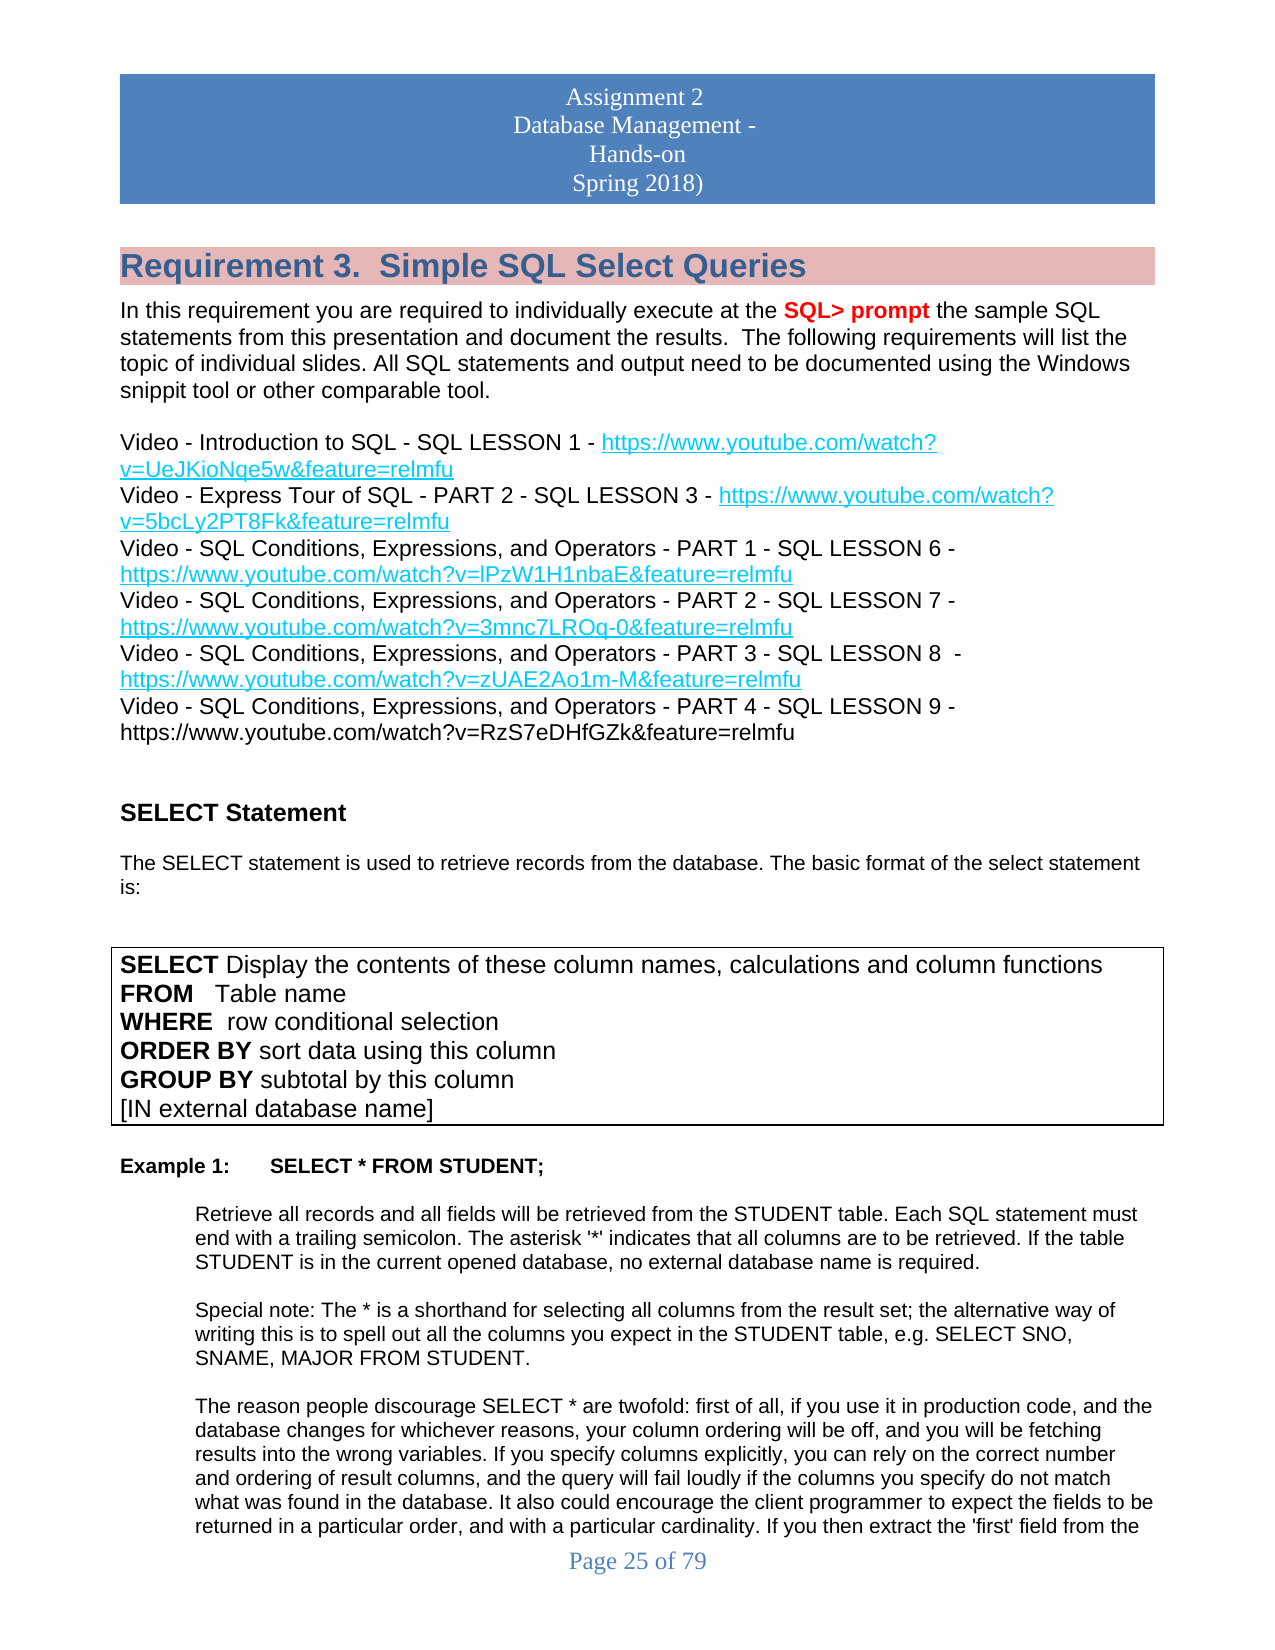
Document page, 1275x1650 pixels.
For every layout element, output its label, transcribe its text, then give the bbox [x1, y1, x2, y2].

text Special note: The * is a shorthand for selecting all columns from the result set; the alternative way of writing this is to spell out all the columns you expect in the STUDENT table, e.g. SELECT SNO, SNAME, MAJOR FROM STUDENT. [195, 1298, 1155, 1370]
text [IN external database name] [112, 1091, 1163, 1124]
text SELECT Display the contents of these column names, calculations and column functions [112, 948, 1163, 979]
text The SELECT statement is used to retrieve records from the database. The basic format of the select statement is: [120, 851, 1155, 899]
text Video - SQL Conditions, Expressions, and Operators - PART 3 - SQL LESSON 8 - https://www.youtube.com/watch?v=zUAE2Ao1m-M&feature=relmfu [120, 640, 1155, 693]
text ORDER BY sort data using this column [120, 1036, 1155, 1065]
text https://www.youtube.com/watch?v=RzS7eDHfGZk&feature=relmfu [120, 719, 1155, 746]
text Example 1: SELECT * FROM STUDENT; [120, 1154, 1155, 1178]
text FROM Table name [120, 979, 1155, 1007]
text Video - Express Tour of SQL - PART 2 - SQL LESSON 3 - https://www.youtube.com/watch?v=5bcLy2PT8Fk&feature=relmfu [120, 482, 1155, 535]
text Retrieve all records and all fields will be retrieved from the STUDENT table. Each SQL statement must end with a trailing semicolon. The asterisk '*' indicates that all columns are to be retrieved. If the table STUDENT is in the current opened database, no external database name is required. [195, 1202, 1155, 1274]
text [195, 1394, 1155, 1538]
subtitle Requirement 3. Simple SQL Select Queries [120, 247, 1155, 285]
text Video - SQL Conditions, Expressions, and Operators - PART 2 - SQL LESSON 7 - https://www.youtube.com/watch?v=3mnc7LROq-0&feature=relmfu [120, 587, 1155, 640]
text Video - Introduction to SQL - SQL LESSON 1 - https://www.youtube.com/watch?v=UeJKioNqe5w&feature=relmfu [120, 429, 1155, 482]
text GROUP BY subtotal by this column [120, 1065, 1155, 1091]
text SELECT Statement [120, 798, 1155, 827]
text Video - SQL Conditions, Expressions, and Operators - PART 4 - SQL LESSON 9 - [120, 693, 1155, 719]
text WHERE row conditional selection [120, 1007, 1155, 1036]
text In this requirement you are required to individually execute at the SQL> prompt the sample SQL statements from this presentation and document the results. The following requirements will list the topic of individual slides. All SQL statements and output need to be documented using the Windows snippit tool or other comparable tool. [120, 297, 1155, 403]
text Video - SQL Conditions, Expressions, and Operators - PART 1 - SQL LESSON 6 - https://www.youtube.com/watch?v=lPzW1H1nbaE&feature=relmfu [120, 535, 1155, 587]
